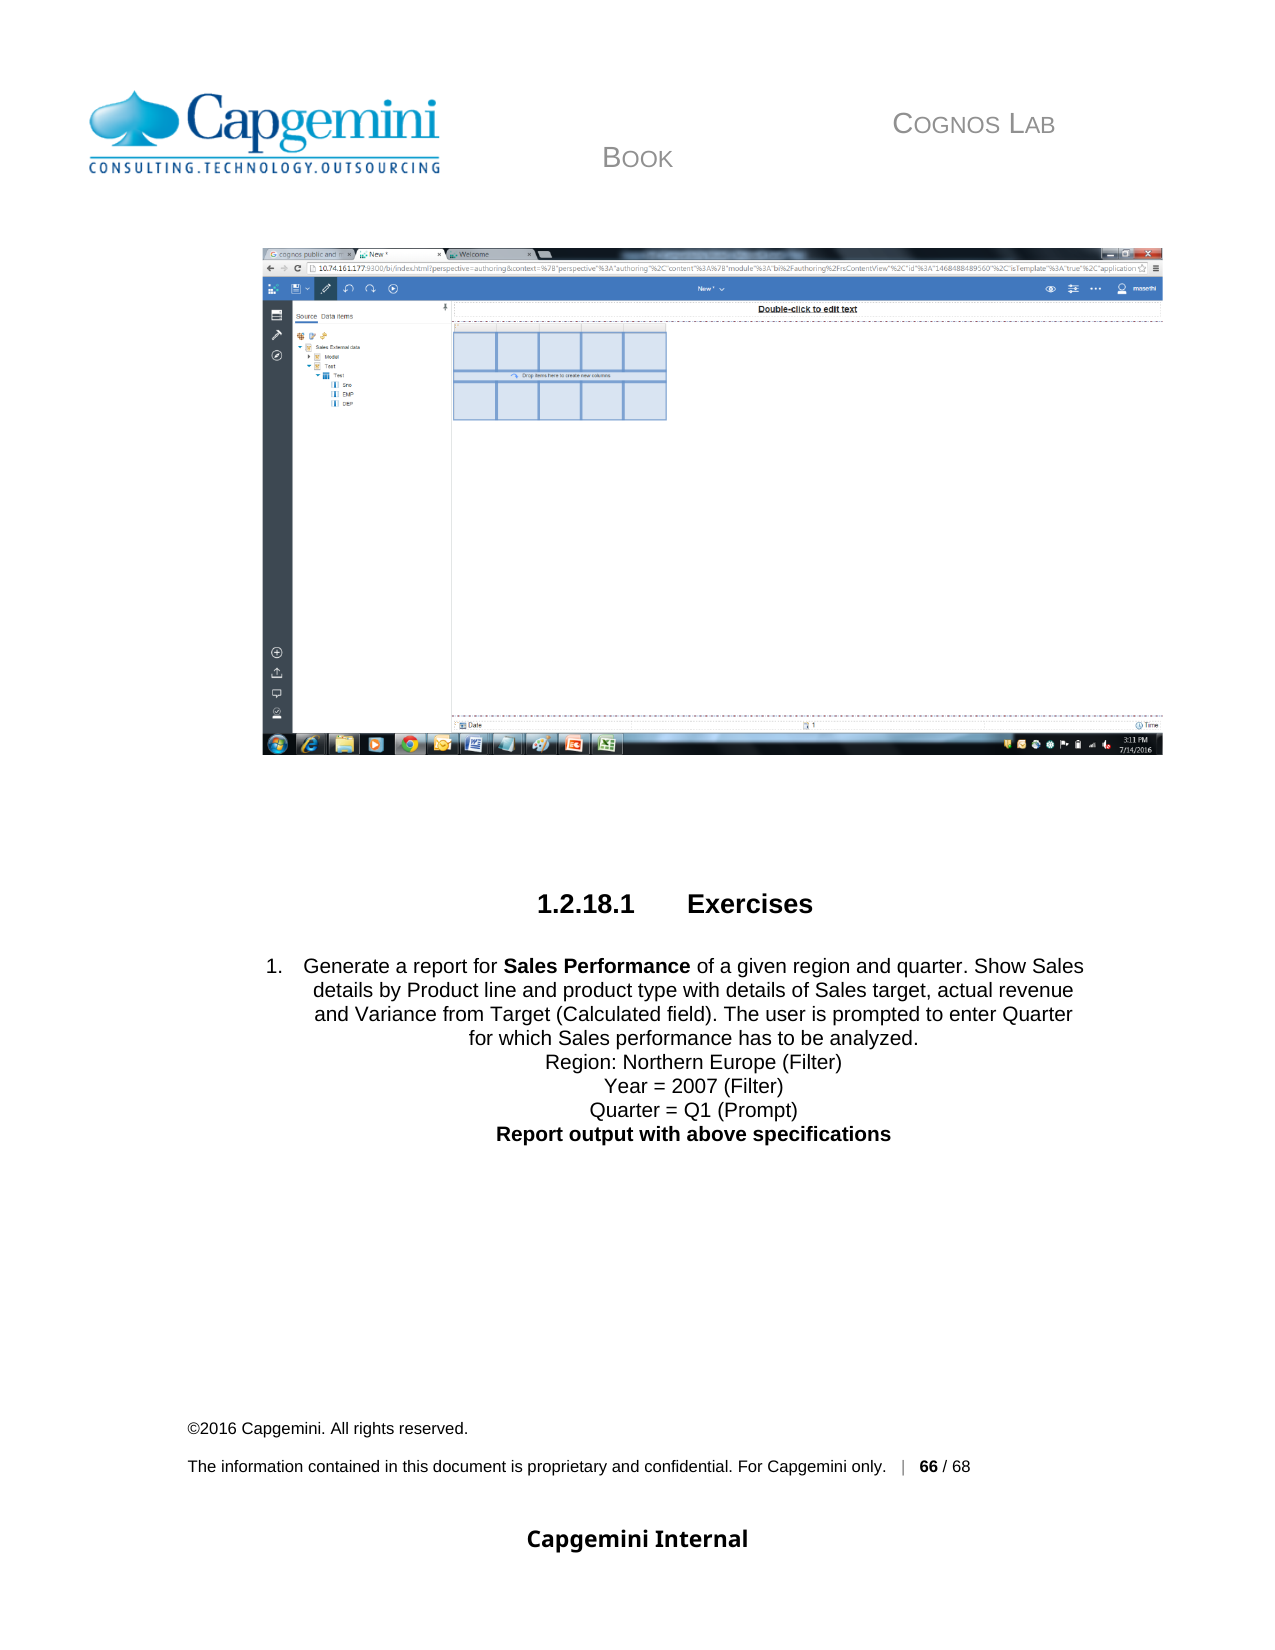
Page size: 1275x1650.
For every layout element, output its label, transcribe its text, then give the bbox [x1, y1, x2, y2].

subtitle Exercises [262, 888, 1087, 919]
list Year = 2007 (Filter) [300, 1074, 1087, 1098]
list Region: Northern Europe (Filter) [300, 1050, 1087, 1074]
list Report output with above specifications [300, 1122, 1087, 1146]
list Quarter = Q1 (Prompt) [300, 1098, 1087, 1122]
picture [262, 248, 1163, 755]
picture [87, 89, 443, 177]
list Generate a report for Sales Performance of a given region and quarter. Show Sales details by Product line and product type with details of Sales target, actual revenue and Variance from Target (Calculated field). The user is prompted to enter Quarter for which Sales performance has to be analyzed. [262, 954, 1087, 1050]
